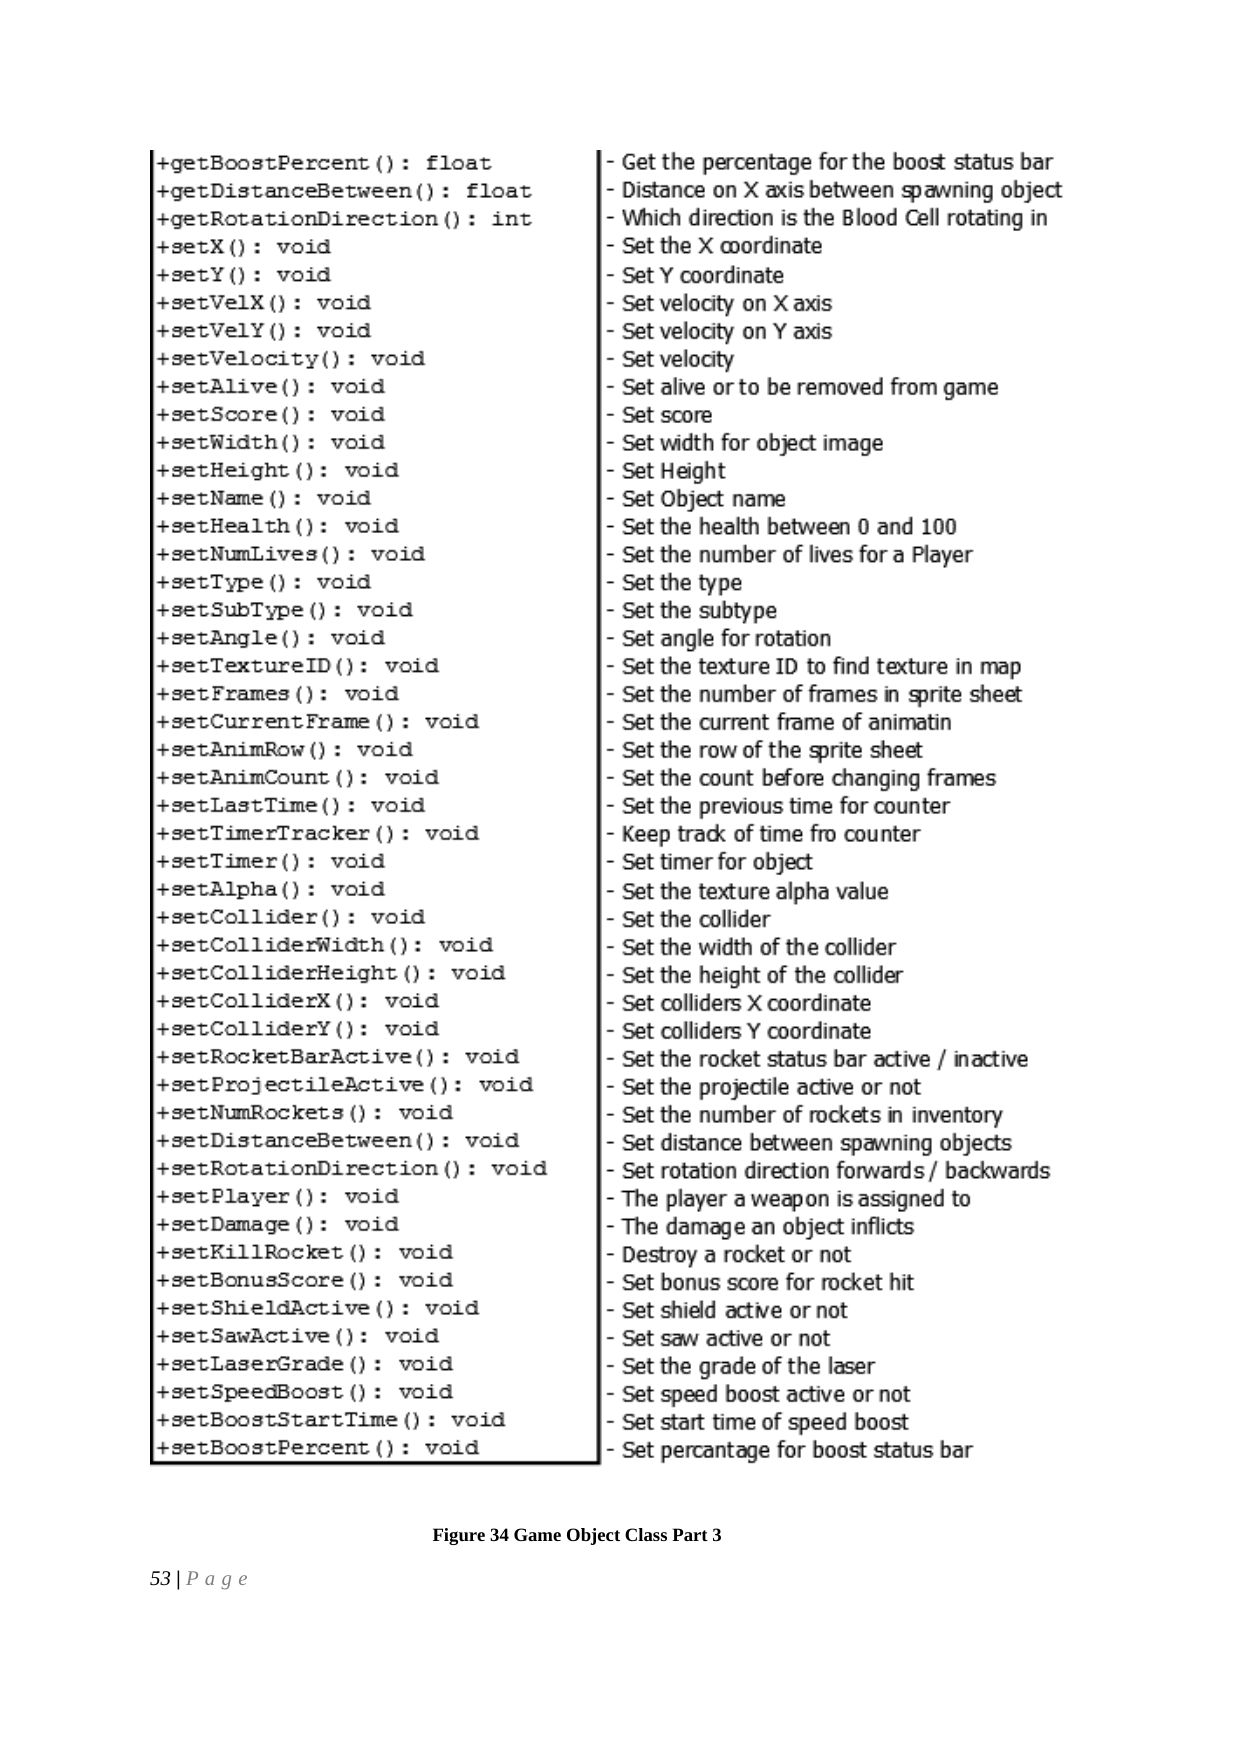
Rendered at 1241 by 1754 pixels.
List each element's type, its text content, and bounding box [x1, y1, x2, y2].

picture [150, 150, 1068, 1472]
